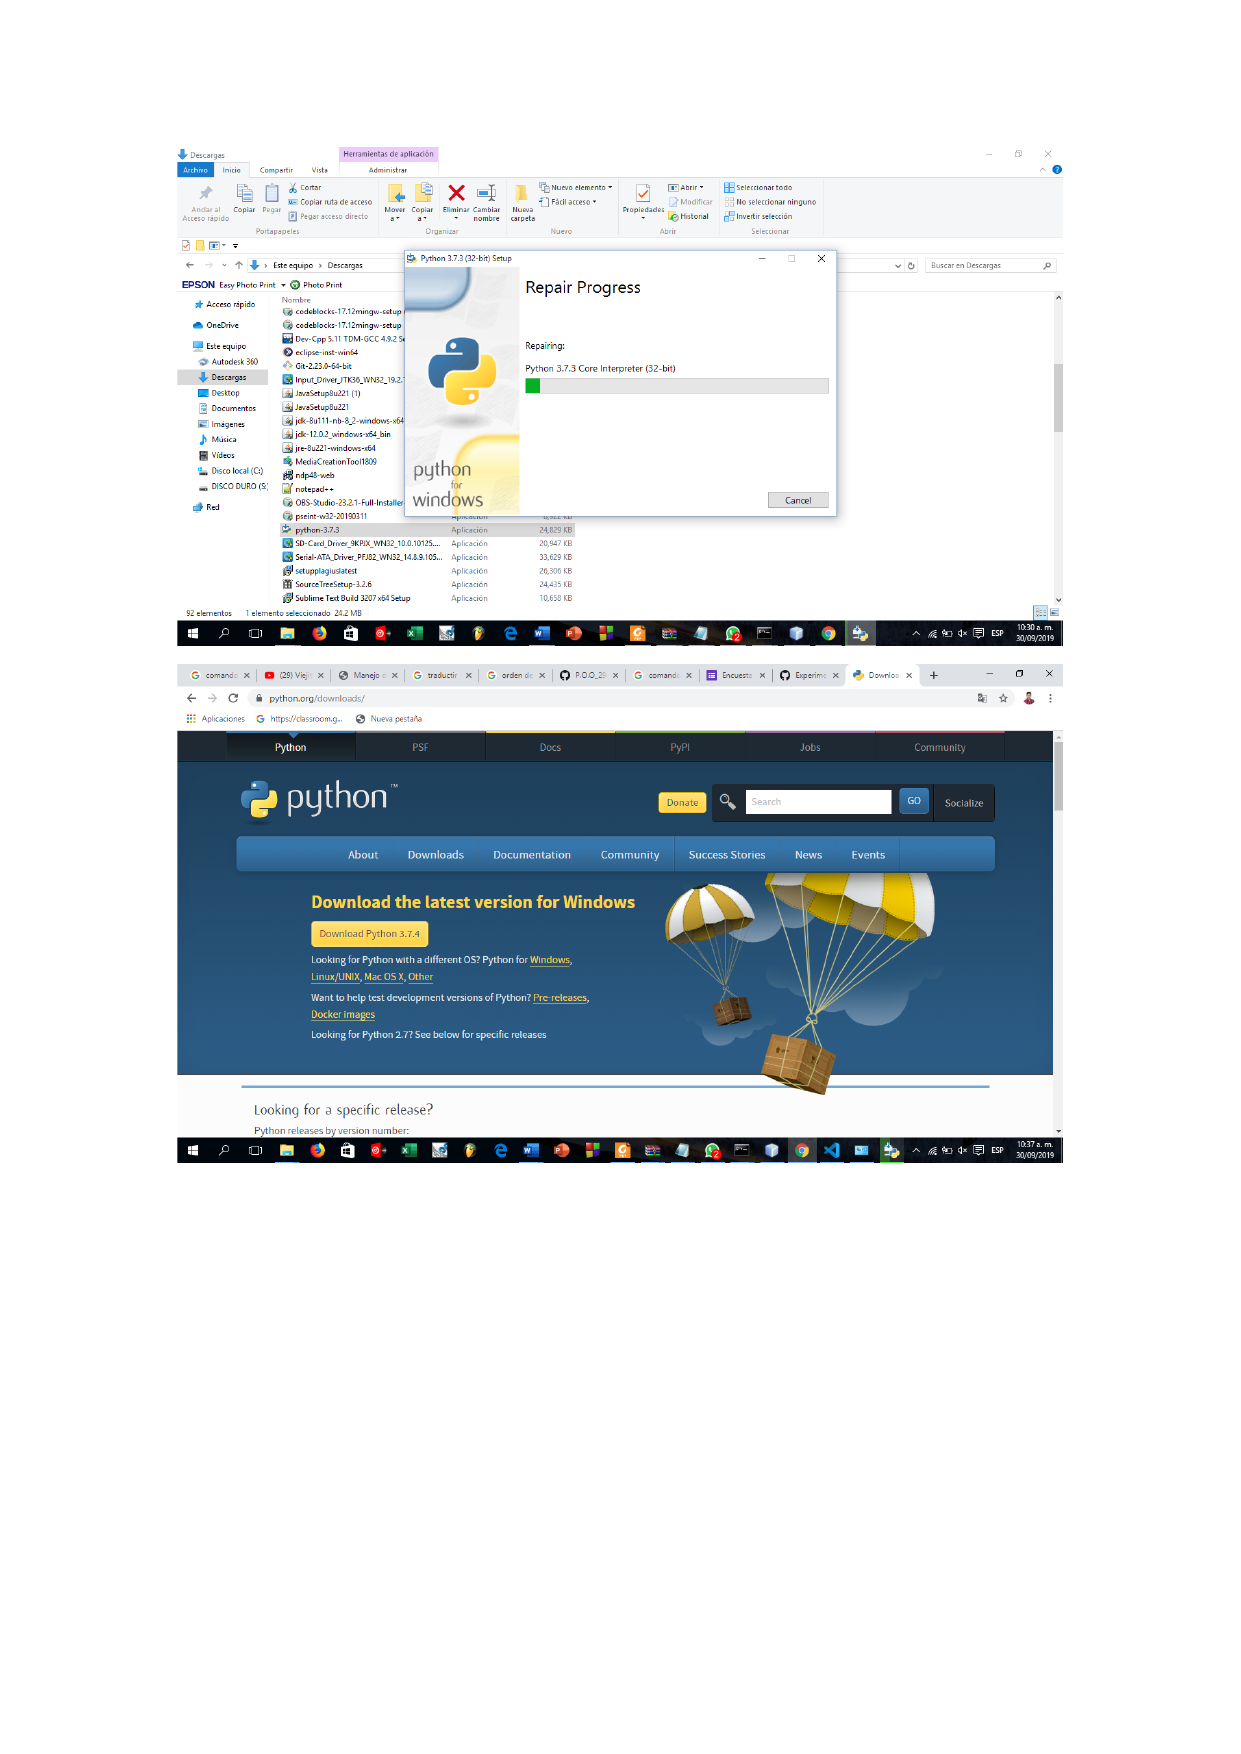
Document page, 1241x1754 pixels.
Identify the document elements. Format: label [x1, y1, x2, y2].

picture [177, 147, 1063, 646]
picture [177, 664, 1063, 1163]
